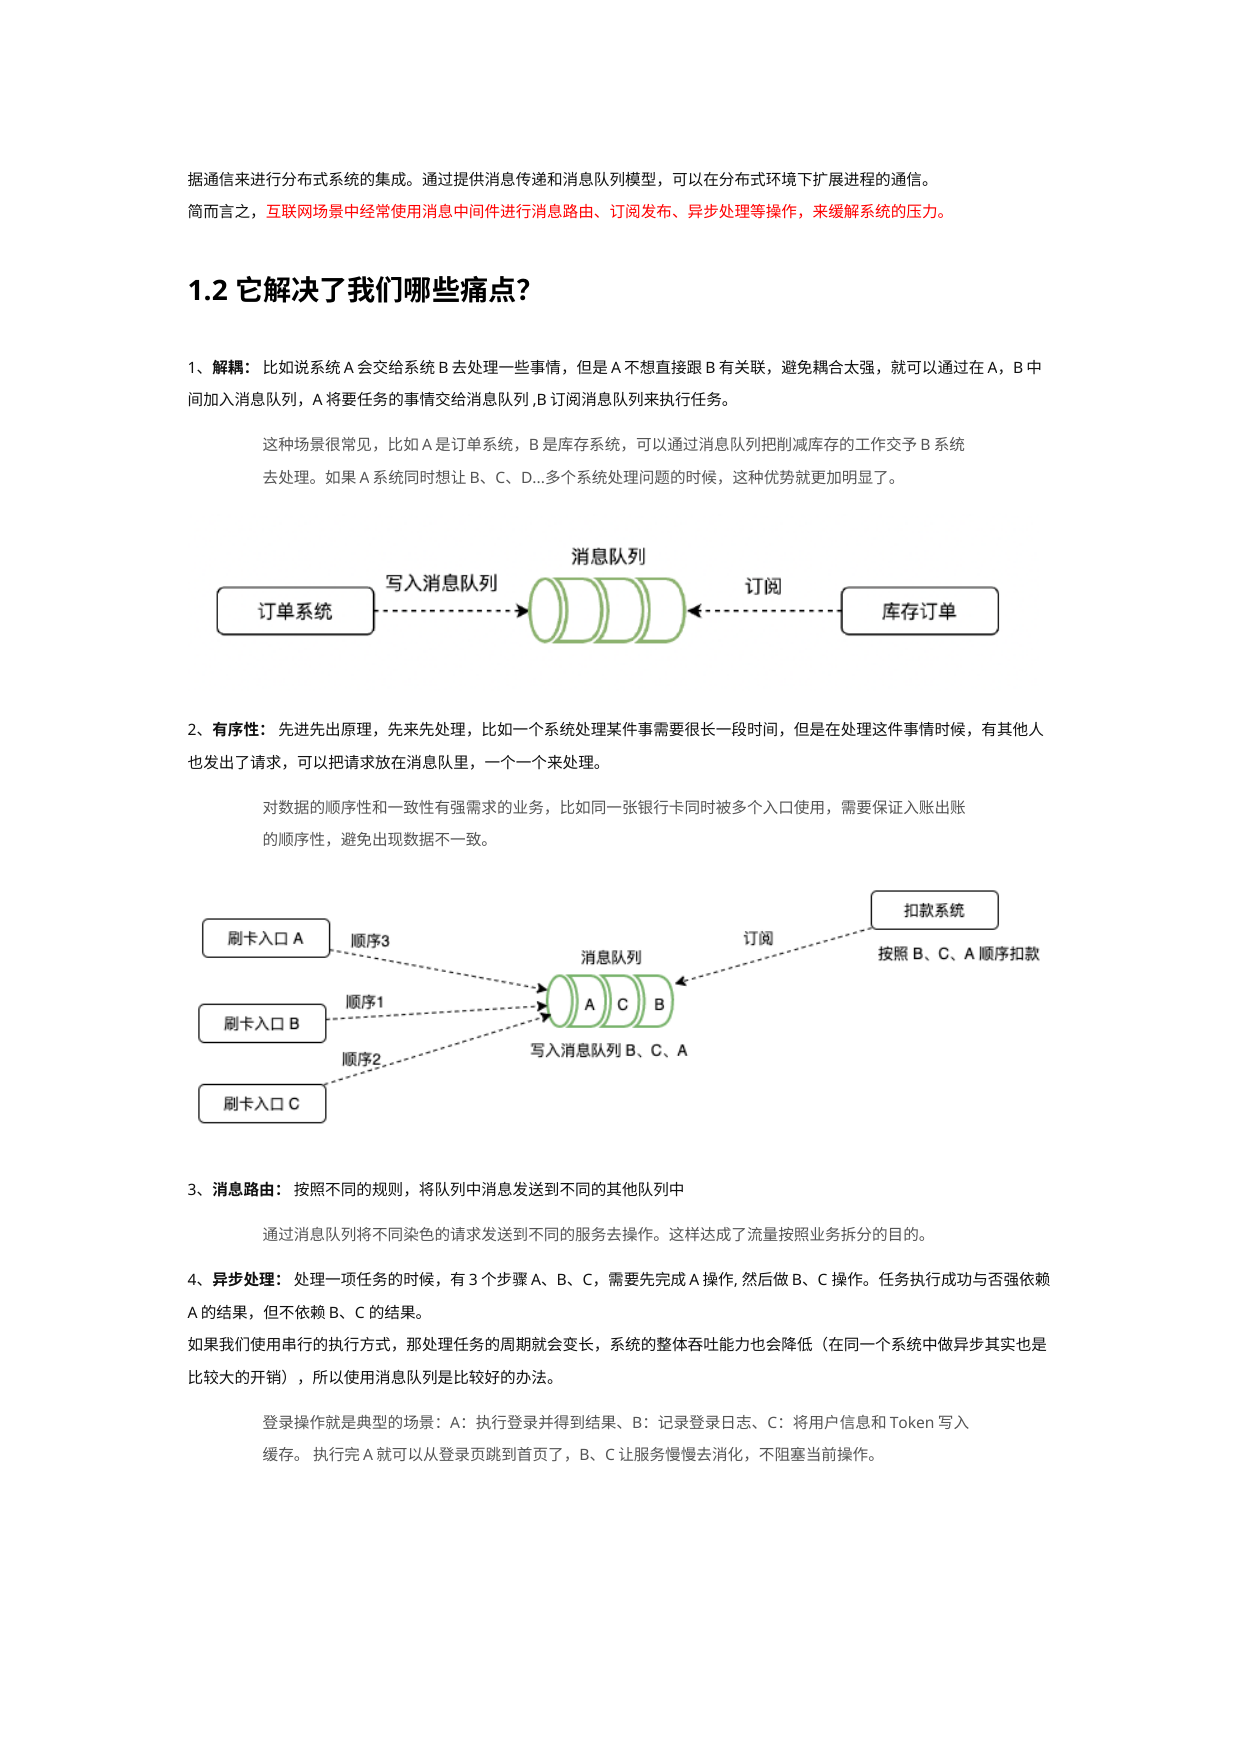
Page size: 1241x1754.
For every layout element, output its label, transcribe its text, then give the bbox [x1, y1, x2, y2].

text 1、解耦： 比如说系统A会交给系统B去处理一些事情，但是A不想直接跟B有关联，避免耦合太强，就可以通过在A，B中间加入消息队列，A将要任务的事情交给消息队列 ,B订阅消息队列来执行任务。 [187, 350, 1053, 415]
text 4、异步处理： 处理一项任务的时候，有3个步骤A、B、C，需要先完成A操作, 然后做B、C 操作。任务执行成功与否强依赖A的结果，但不依赖B、C 的结果。 如果我们使用串行的执行方式，那处理任务的周期就会变长，系统的整体吞吐能力也会降低（在同一个系统中做异步其实也是比较大的开销），所以使用消息队列是比较好的办法。 [187, 1263, 1053, 1393]
text 3、消息路由： 按照不同的规则，将队列中消息发送到不同的其他队列中 [187, 1173, 1053, 1205]
text 通过消息队列将不同染色的请求发送到不同的服务去操作。这样达成了流量按照业务拆分的目的。 [262, 1218, 978, 1250]
text 对数据的顺序性和一致性有强需求的业务，比如同一张银行卡同时被多个入口使用，需要保证入账出账的顺序性，避免出现数据不一致。 [262, 790, 978, 855]
text 2、有序性： 先进先出原理，先来先处理，比如一个系统处理某件事需要很长一段时间，但是在处理这件事情时候，有其他人也发出了请求，可以把请求放在消息队里，一个一个来处理。 [187, 713, 1053, 778]
subtitle 1.2 它解决了我们哪些痛点？ [187, 256, 1053, 321]
text 这种场景很常见，比如A是订单系统，B是库存系统，可以通过消息队列把削减库存的工作交予B系统去处理。如果A系统同时想让B、C、D...多个系统处理问题的时候，这种优势就更加明显了。 [262, 428, 978, 493]
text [187, 162, 1053, 227]
text 登录操作就是典型的场景：A：执行登录并得到结果、B：记录登录日志、C：将用户信息和Token写入缓存。 执行完A就可以从登录页跳到首页了，B、C让服务慢慢去消化，不阻塞当前操作。 [262, 1405, 978, 1470]
picture [187, 513, 1040, 692]
picture [187, 874, 1065, 1154]
